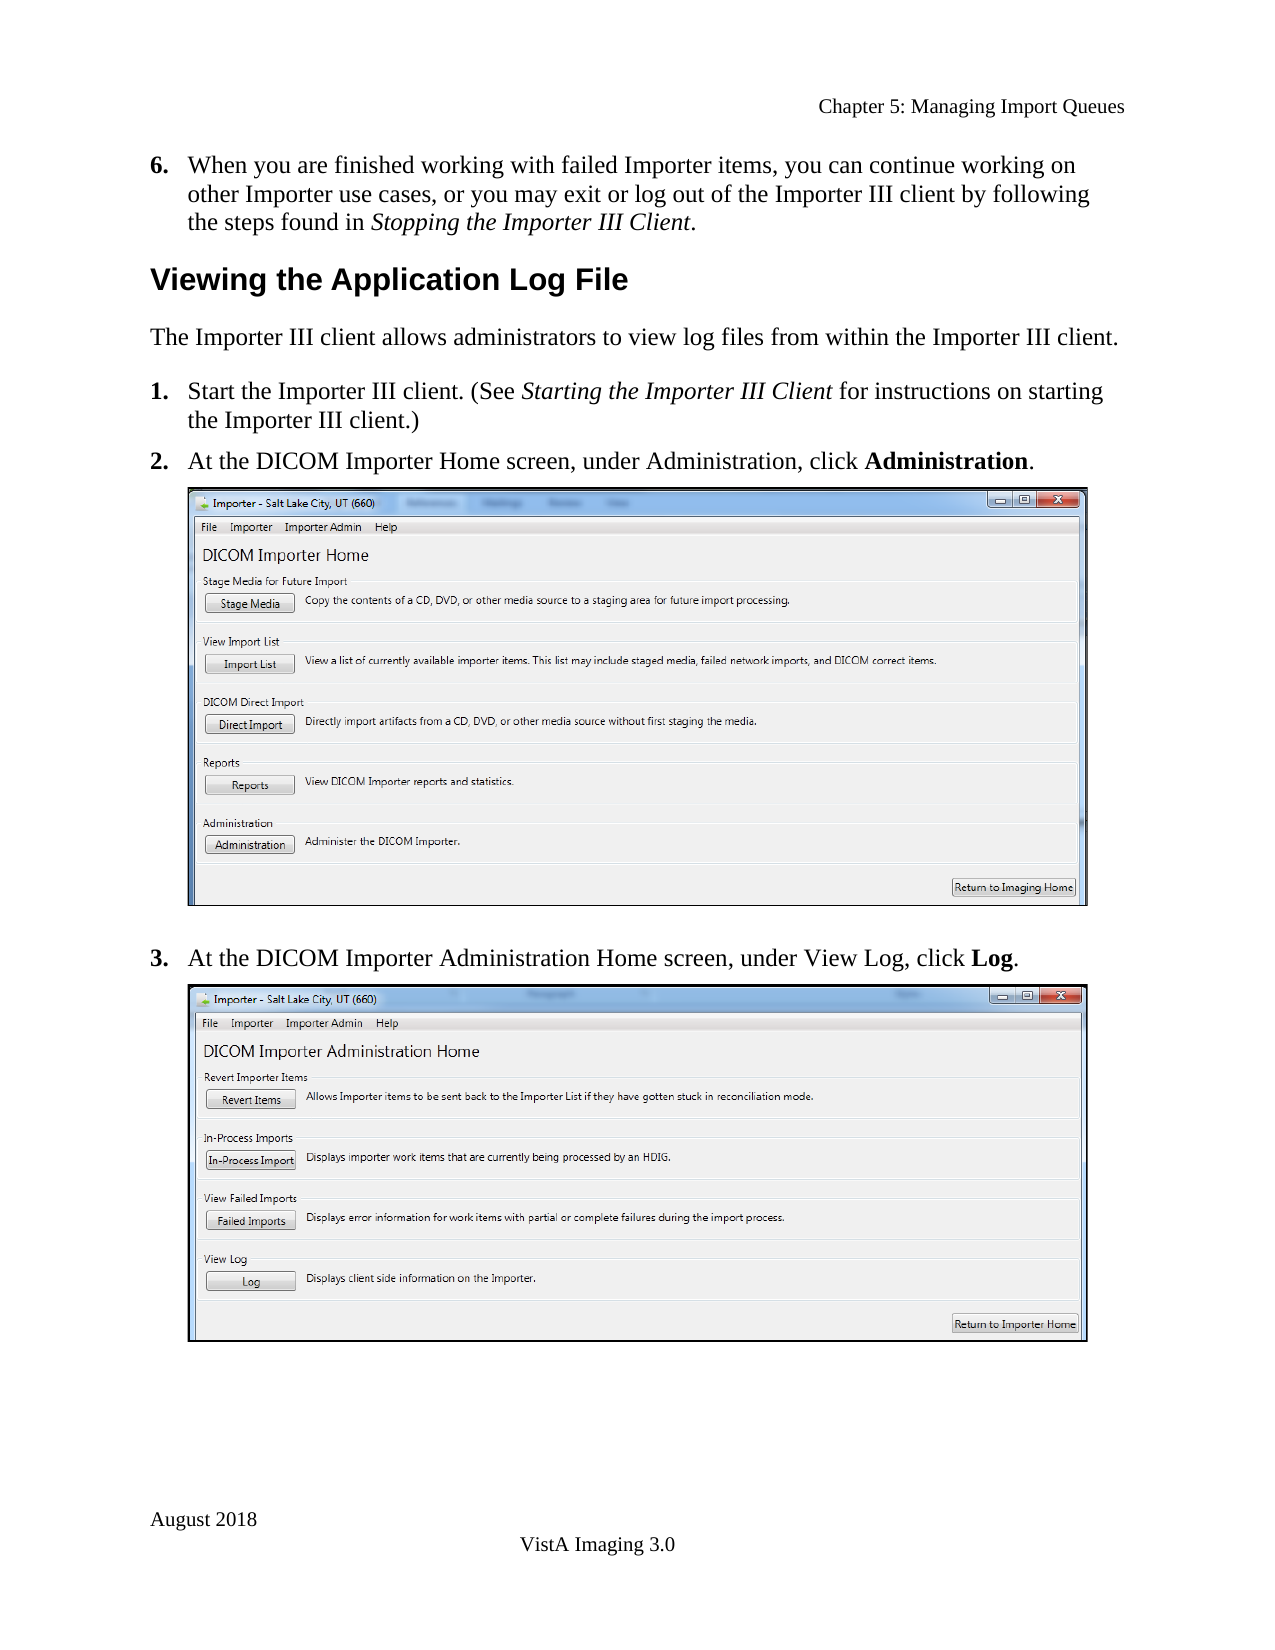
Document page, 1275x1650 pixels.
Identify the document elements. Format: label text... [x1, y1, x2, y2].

text The Importer III client allows administrators to view log files from within the Importer III client. [150, 322, 1125, 351]
list Start the Importer III client. (See Starting the Importer III Client for instructions on starting the Importer III client.) [150, 376, 1125, 433]
text When you are finished working with failed Importer items, you can continue working on other Importer use cases, or you may exit or log out of the Importer III client by following the steps found in Stopping the Importer III Client. [150, 150, 1125, 236]
text At the DICOM Importer Administration Home screen, under View Log, click Log. [150, 943, 1125, 972]
picture [187, 984, 1088, 1342]
subtitle Viewing the Application Log File [150, 261, 1125, 297]
text At the DICOM Importer Home screen, under Administration, click Administration. [150, 446, 1125, 475]
picture [187, 487, 1088, 906]
